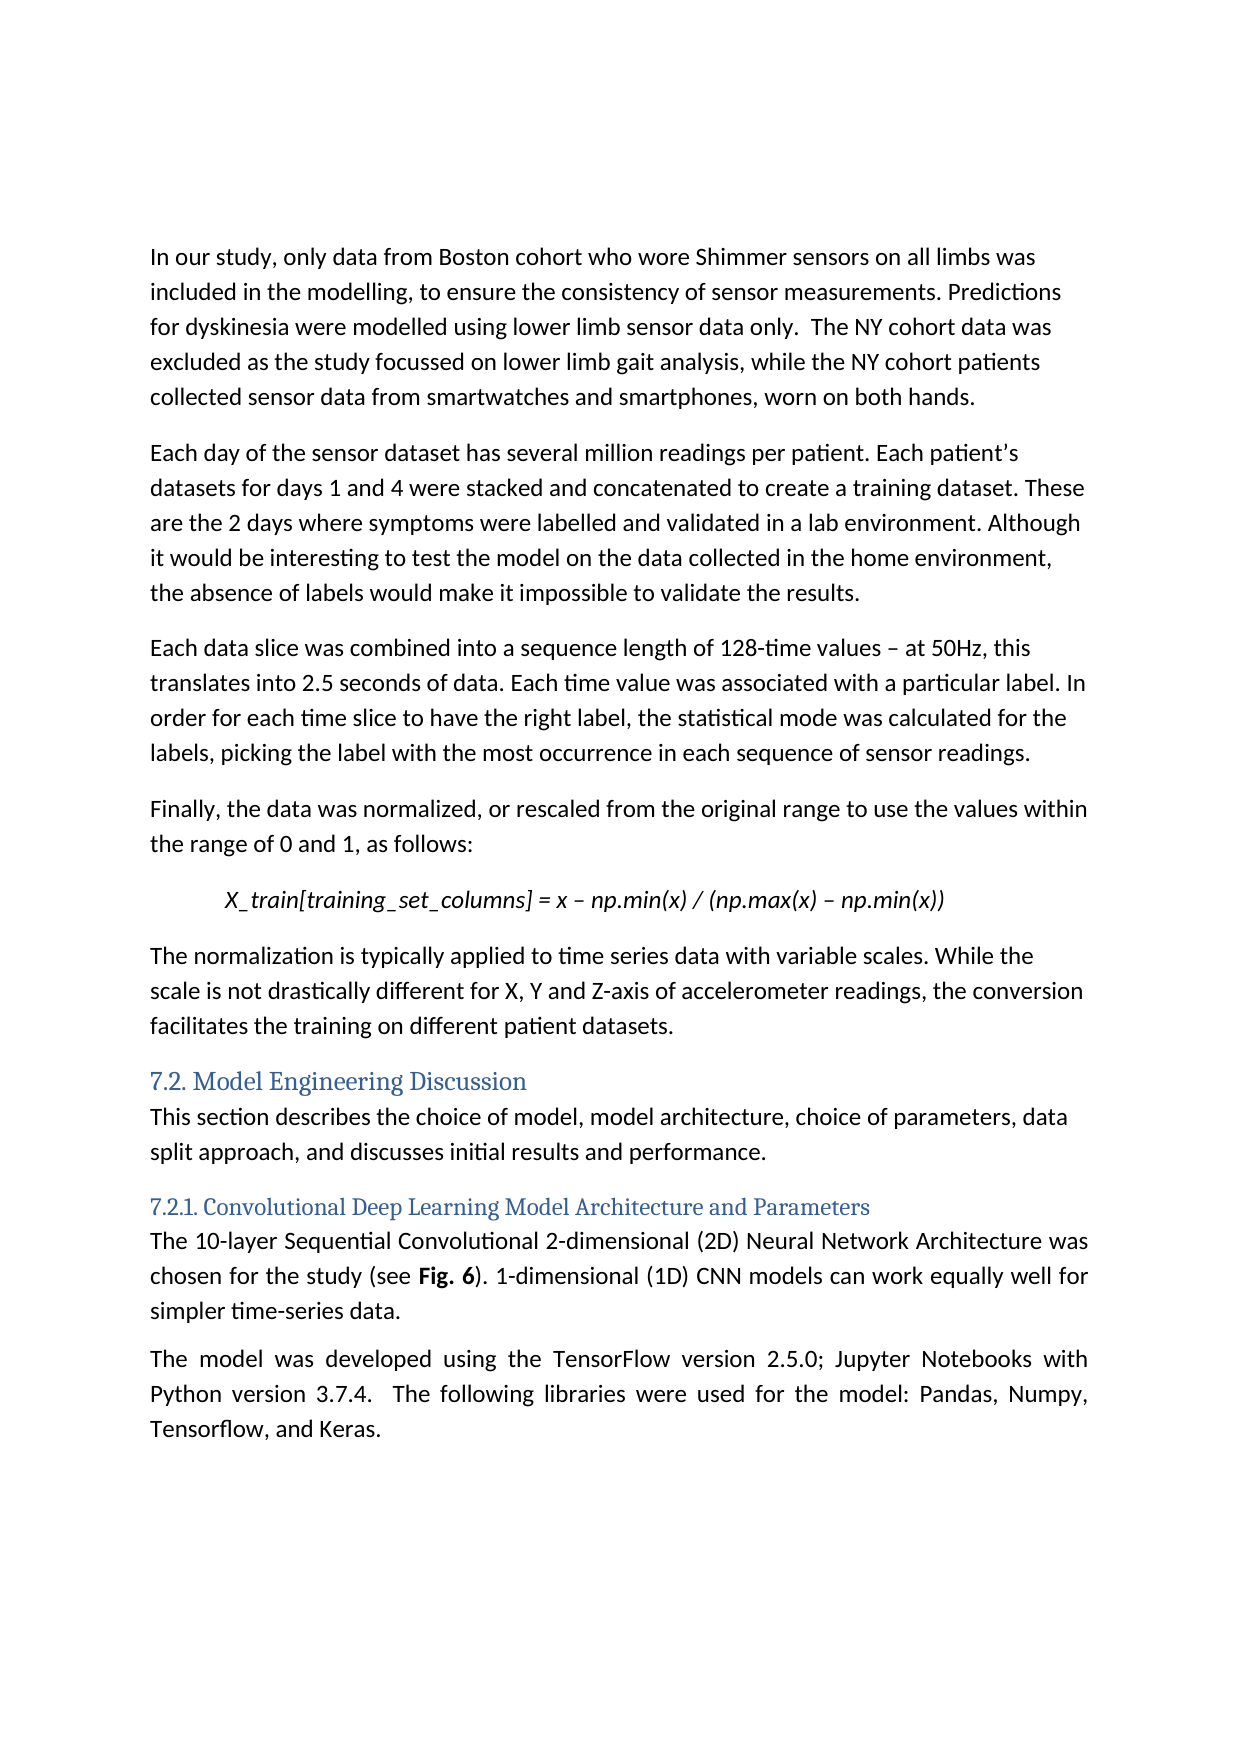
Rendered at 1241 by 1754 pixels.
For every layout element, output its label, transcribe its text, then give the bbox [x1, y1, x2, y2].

text The normalization is typically applied to time series data with variable scales. While the scale is not drastically different for X, Y and Z-axis of accelerometer readings, the conversion facilitates the training on different patient datasets. [150, 940, 1090, 1041]
text X_train[training_set_columns] = x – np.min(x) / (np.max(x) – np.min(x)) [150, 884, 1090, 915]
text The 10-layer Sequential Convolutional 2-dimensional (2D) Neural Network Architecture was chosen for the study (see Fig. 6). 1-dimensional (1D) CNN models can work equally well for simpler time-series data. [150, 1225, 1090, 1326]
text Finally, the data was normalized, or rescaled from the original range to use the values within the range of 0 and 1, as follows: [150, 793, 1090, 859]
text The model was developed using the TensorFlow version 2.5.0; Jupyter Notebooks with Python version 3.7.4. The following libraries were used for the model: Pandas, Numpy, Tensorflow, and Keras. [150, 1343, 1090, 1443]
text In our study, only data from Boston cohort who wore Shimmer sensors on all limbs was included in the modelling, to ensure the consistency of sensor measurements. Predictions for dyskinesia were modelled using lower limb sensor data only. The NY cohort data was excluded as the study focussed on lower limb gait analysis, while the NY cohort patients collected sensor data from smartwatches and smartphones, worn on both hands. [150, 241, 1090, 411]
subtitle 7.2.1. Convolutional Deep Learning Model Architecture and Parameters [150, 1192, 1090, 1221]
subtitle 7.2. Model Engineering Discussion [150, 1066, 1090, 1097]
text This section describes the choice of model, model architecture, choice of parameters, data split approach, and discusses initial results and performance. [150, 1102, 1090, 1167]
text Each day of the sensor dataset has several million readings per patient. Each patient’s datasets for days 1 and 4 were stacked and concatenated to create a training dataset. These are the 2 days where symptoms were labelled and validated in a lab environment. Although it would be interesting to test the model on the data collected in the home environment, the absence of labels would make it impossible to validate the results. [150, 437, 1090, 607]
text Each data slice was combined into a sequence length of 128-time values – at 50Hz, this translates into 2.5 seconds of data. Each time value was associated with a particular label. In order for each time slice to have the right label, the statistical mode was calculated for the labels, picking the label with the most occurrence in each sequence of sensor readings. [150, 632, 1090, 768]
